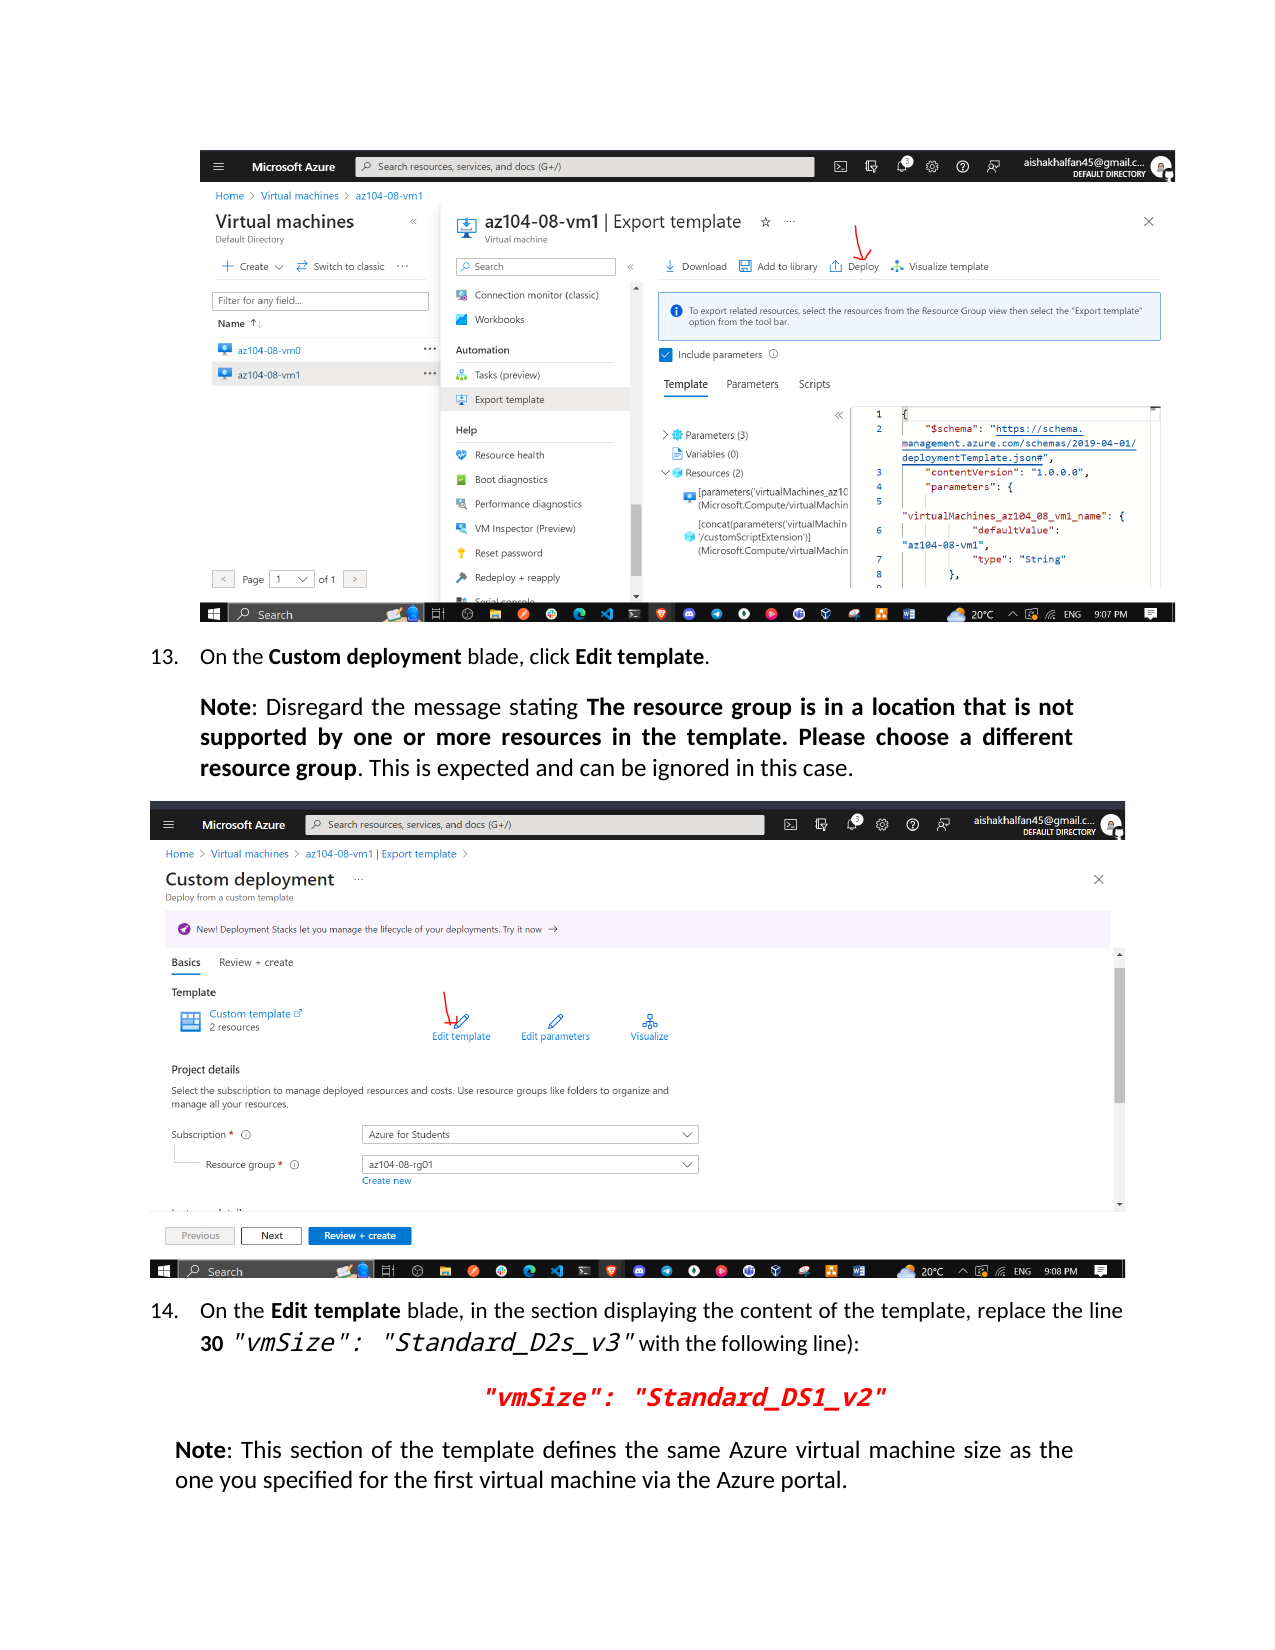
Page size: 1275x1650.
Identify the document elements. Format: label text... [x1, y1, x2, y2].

text Note: Disregard the message stating The resource group is in a location that is not supported by one or more resources in the template. Please choose a different resource group. This is expected and can be ignored in this case. [200, 691, 1075, 782]
picture [200, 150, 1175, 622]
text Note: This section of the template defines the same Azure virtual machine size as the one you specified for the first virtual machine via the Azure portal. [175, 1434, 1075, 1495]
list On the Custom deployment blade, click Edit template. [150, 642, 1125, 670]
list On the Edit template blade, in the section displaying the content of the template, replace the line 30 "vmSize": "Standard_D2s_v3" with the following line): [150, 1296, 1125, 1358]
picture [150, 801, 1125, 1278]
list "vmSize": "Standard_DS1_v2" [175, 1379, 1125, 1413]
